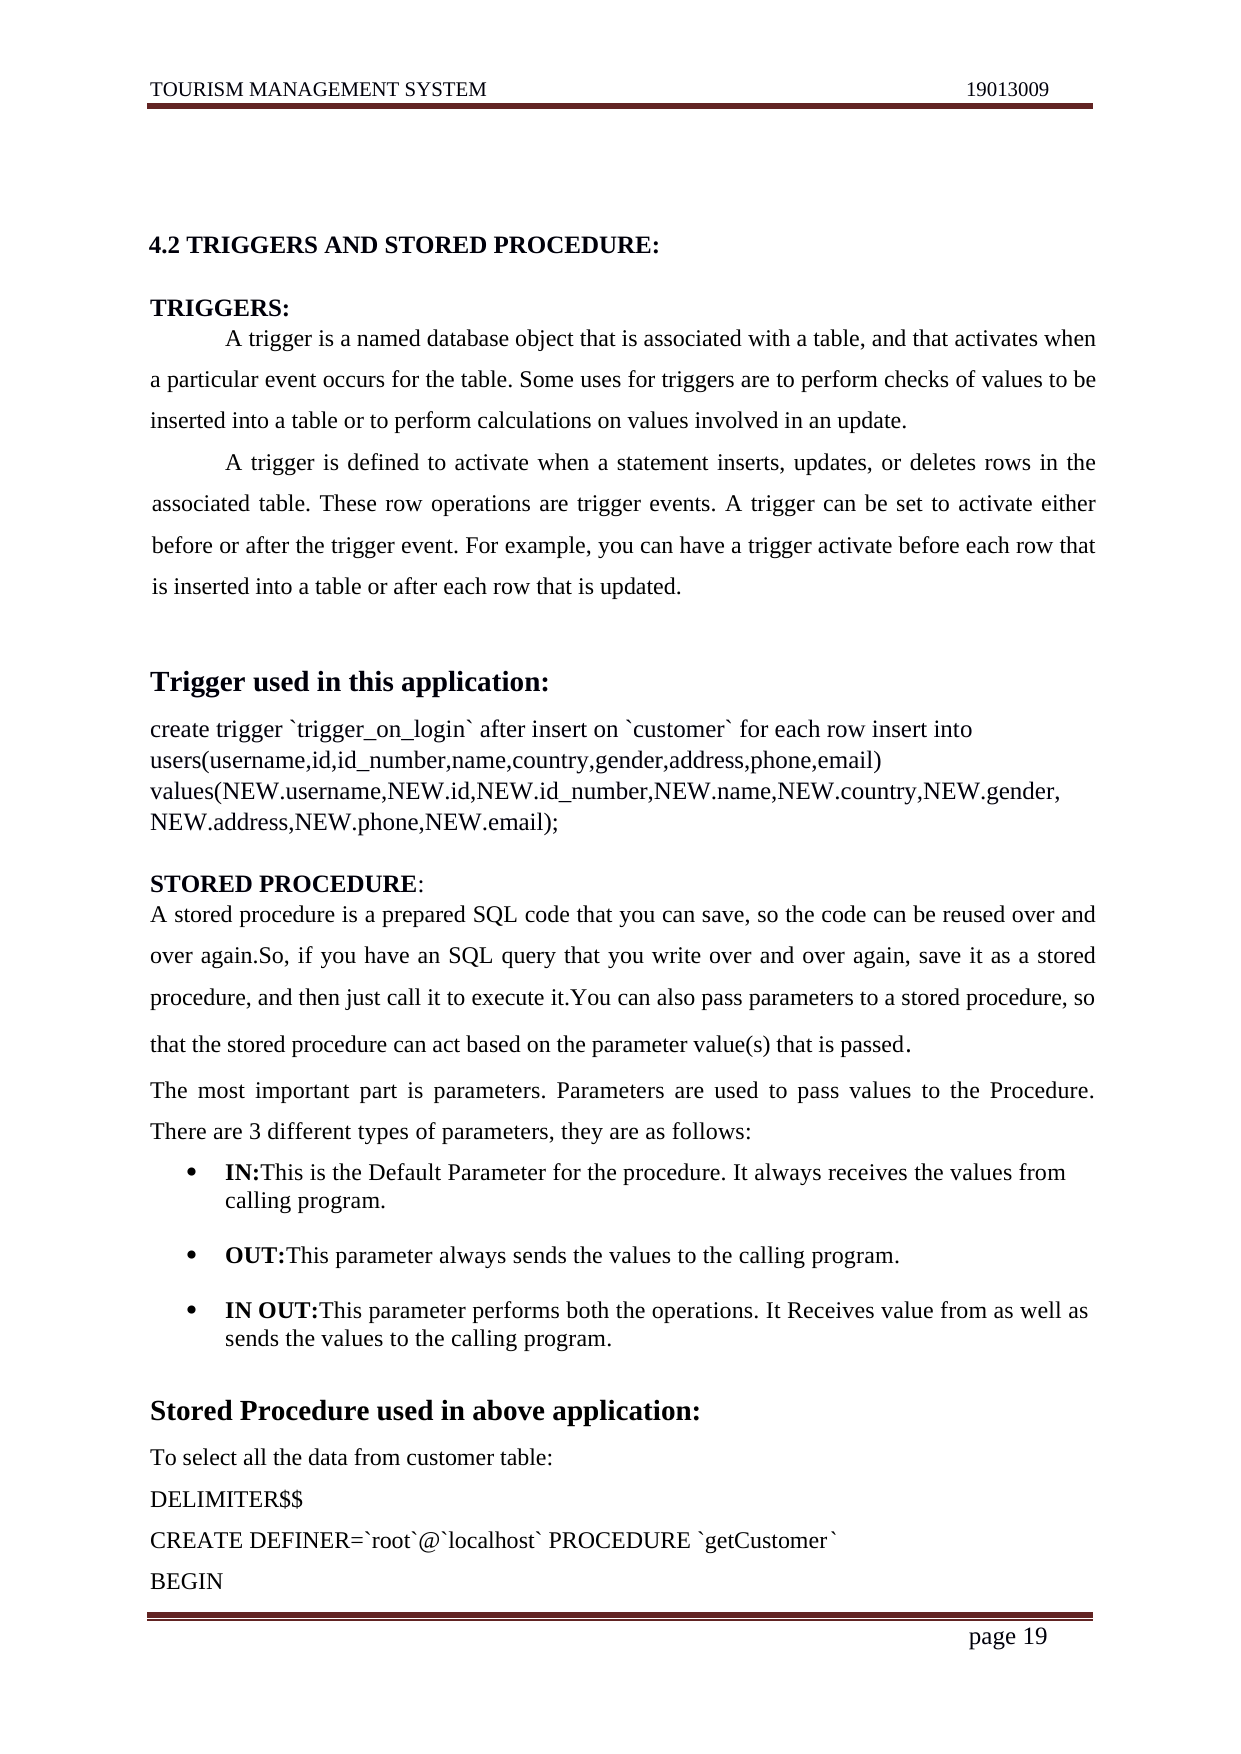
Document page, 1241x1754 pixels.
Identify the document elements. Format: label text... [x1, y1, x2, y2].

text A trigger is defined to activate when a statement inserts, updates, or deletes rows in the associated table. These row operations are trigger events. A trigger can be set to activate either before or after the trigger event. For example, you can have a trigger activate before each row that is inserted into a table or after each row that is updated. [152, 448, 1098, 599]
text The most important part is parameters. Parameters are used to pass values to the Procedure. There are 3 different types of parameters, they are as follows: [150, 1076, 1098, 1144]
text BEGIN [150, 1567, 1098, 1595]
text To select all the data from customer table: [150, 1443, 1098, 1471]
text Trigger used in this application: [150, 664, 1098, 697]
text create trigger `trigger_on_login` after insert on `customer` for each row insert into users(username,id,id_number,name,country,gender,address,phone,email) [150, 714, 1098, 774]
text Stored Procedure used in above application: [150, 1393, 1098, 1426]
text values(NEW.username,NEW.id,NEW.id_number,NEW.name,NEW.country,NEW.gender, [150, 776, 1098, 805]
text DELIMITER$$ [150, 1484, 1098, 1512]
list IN:This is the Default Parameter for the procedure. It always receives the values from calling program. [187, 1158, 1098, 1213]
text A trigger is a named database object that is associated with a table, and that activates when a particular event occurs for the table. Some uses for triggers are to perform checks of values to be inserted into a table or to perform calculations on values involved in an update. [150, 324, 1098, 434]
text STORED PROCEDURE: [150, 869, 1098, 898]
text A stored procedure is a prepared SQL code that you can save, so the code can be reused over and over again.So, if you have an SQL query that you write over and over again, save it as a stored procedure, and then just call it to execute it.You can also pass parameters to a stored procedure, so that the stored procedure can act based on the parameter value(s) that is passed. [150, 900, 1098, 1059]
text CREATE DEFINER=`root`@`localhost` PROCEDURE `getCustomer` [150, 1526, 1098, 1553]
text TRIGGERS: [150, 293, 1098, 322]
list IN OUT:This parameter performs both the operations. It Receives value from as well as sends the values to the calling program. [187, 1296, 1098, 1352]
list OUT:This parameter always sends the values to the calling program. [187, 1241, 1098, 1269]
text NEW.address,NEW.phone,NEW.email); [150, 807, 1098, 836]
subtitle 4.2 TRIGGERS AND STORED PROCEDURE: [148, 230, 1098, 259]
